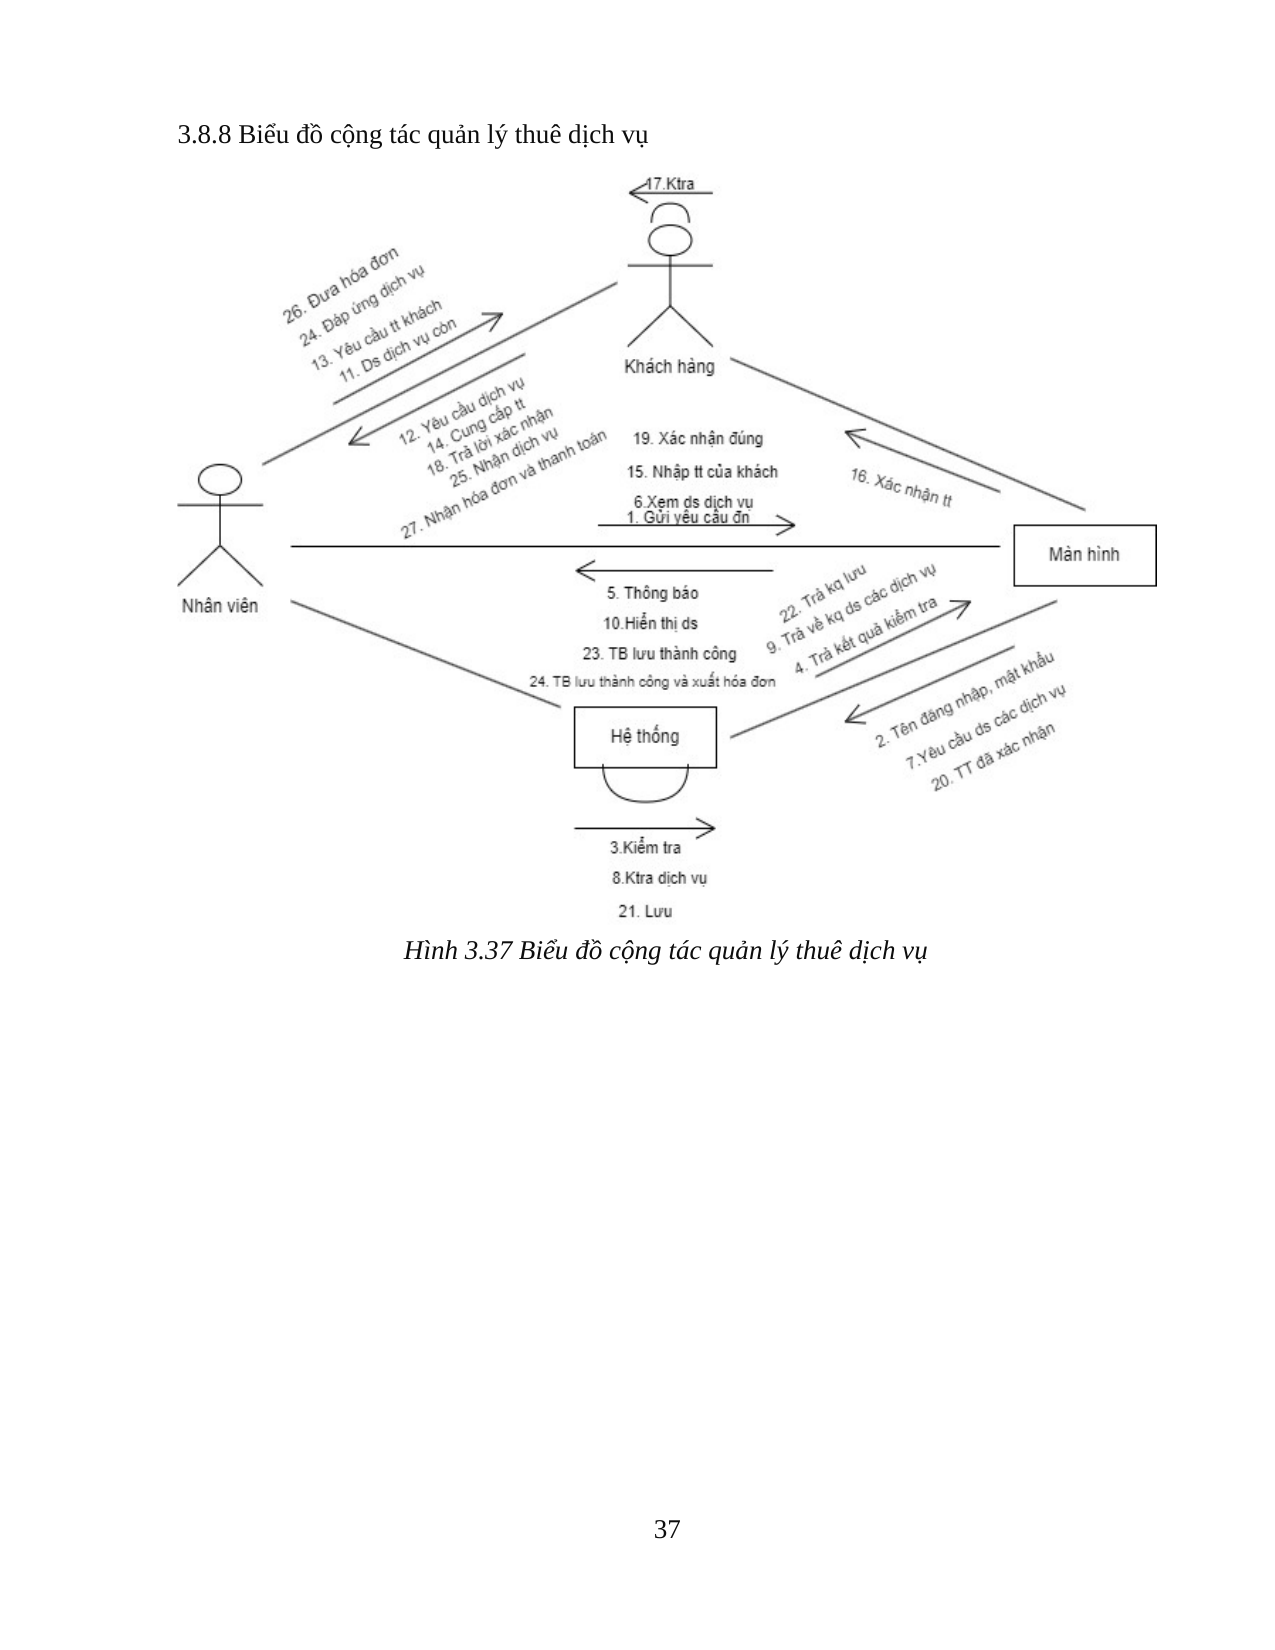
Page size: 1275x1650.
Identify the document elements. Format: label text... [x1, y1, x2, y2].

picture [177, 161, 1157, 934]
subtitle 3.8.8 Biểu đồ cộng tác quản lý thuê dịch vụ [177, 118, 1157, 149]
